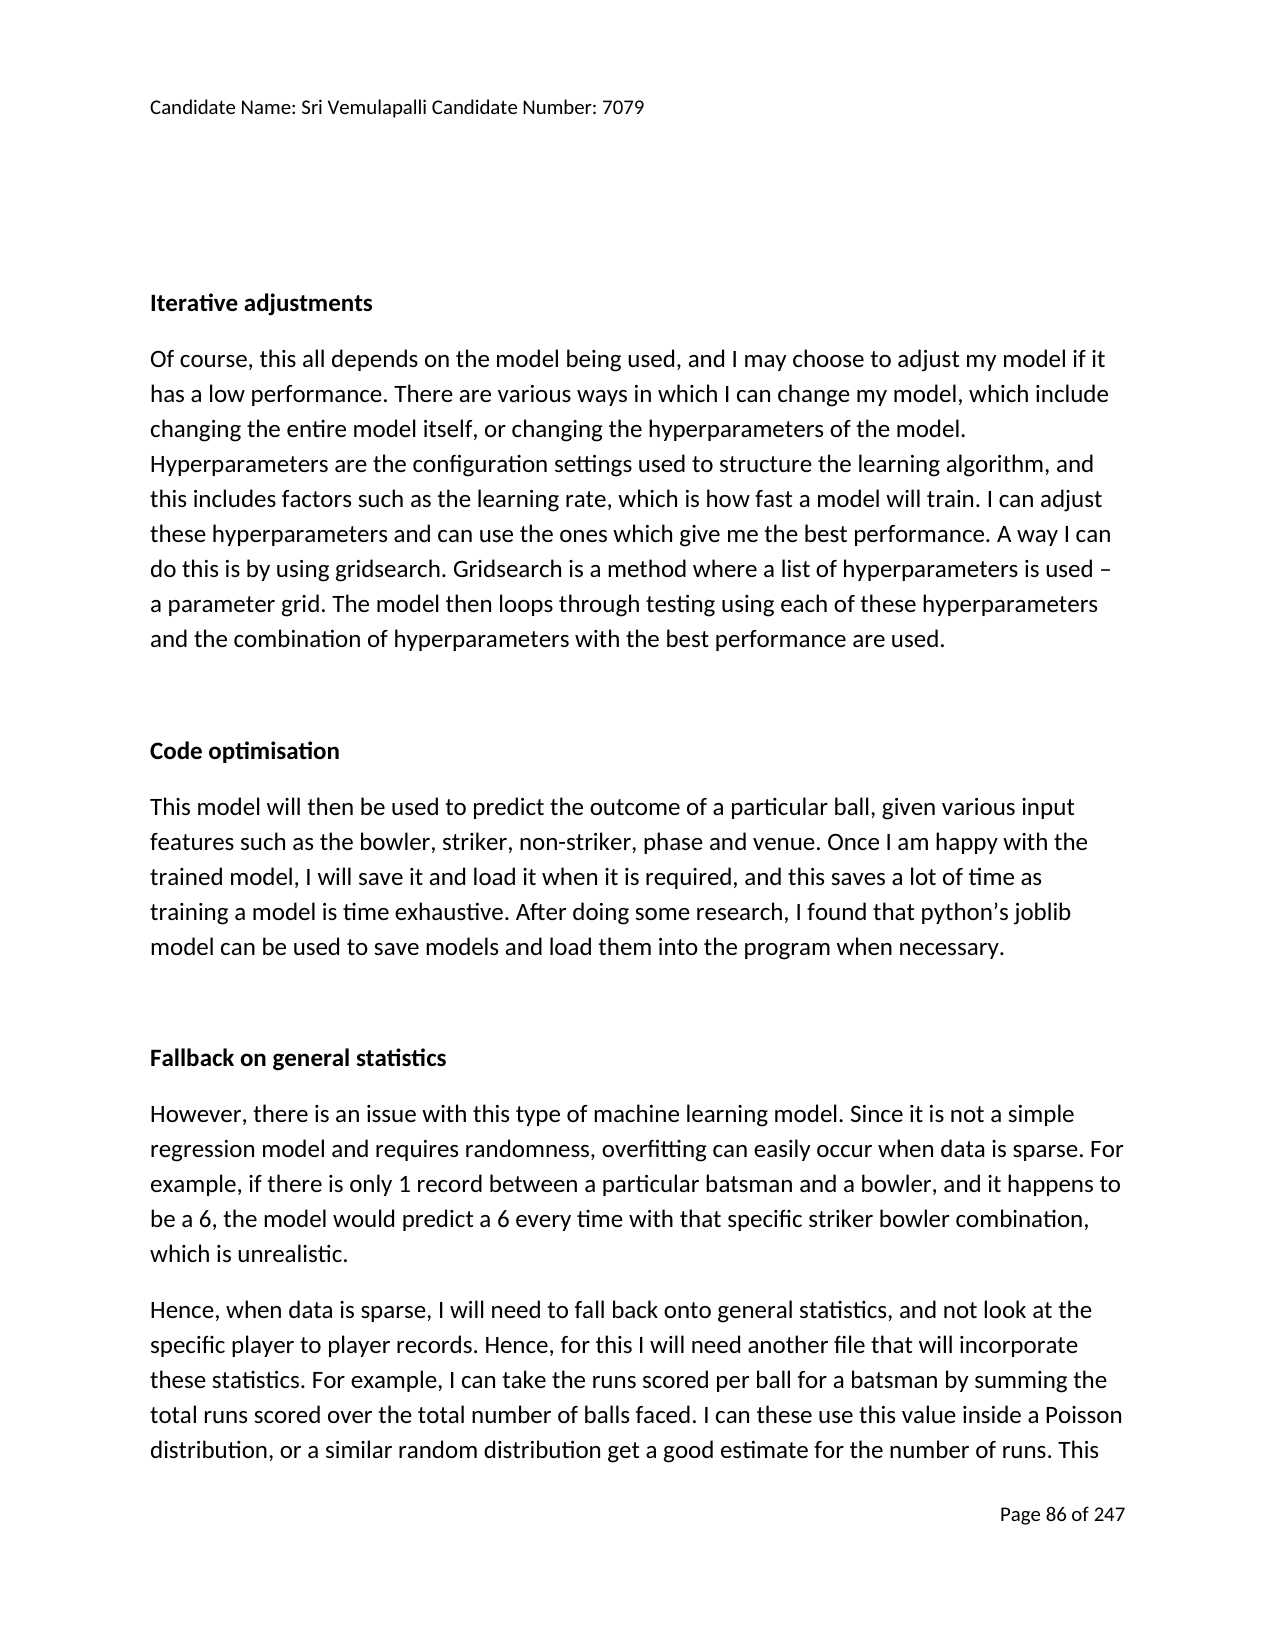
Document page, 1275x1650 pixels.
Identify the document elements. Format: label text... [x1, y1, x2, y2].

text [150, 1294, 1125, 1465]
text Of course, this all depends on the model being used, and I may choose to adjust my model if it has a low performance. There are various ways in which I can change my model, which include changing the entire model itself, or changing the hyperparameters of the model. Hyperparameters are the configuration settings used to structure the learning algorithm, and this includes factors such as the learning rate, which is how fast a model will train. I can adjust these hyperparameters and can use the ones which give me the best performance. A way I can do this is by using gridsearch. Gridsearch is a method where a list of hyperparameters is used – a parameter grid. The model then loops through testing using each of these hyperparameters and the combination of hyperparameters with the best performance are used. [150, 343, 1125, 654]
text Iterative adjustments [150, 287, 1125, 318]
text Fallback on general statistics [150, 1042, 1125, 1073]
text Code optimisation [150, 735, 1125, 766]
text However, there is an issue with this type of machine learning model. Since it is not a simple regression model and requires randomness, overfitting can easily occur when data is sparse. For example, if there is only 1 record between a particular batsman and a bowler, and it happens to be a 6, the model would predict a 6 every time with that specific striker bowler combination, which is unrealistic. [150, 1098, 1125, 1269]
text This model will then be used to predict the outcome of a particular ball, given various input features such as the bowler, striker, non-striker, phase and venue. Once I am happy with the trained model, I will save it and load it when it is required, and this saves a lot of time as training a model is time exhaustive. After doing some research, I found that python’s joblib model can be used to save models and load them into the program when necessary. [150, 791, 1125, 961]
